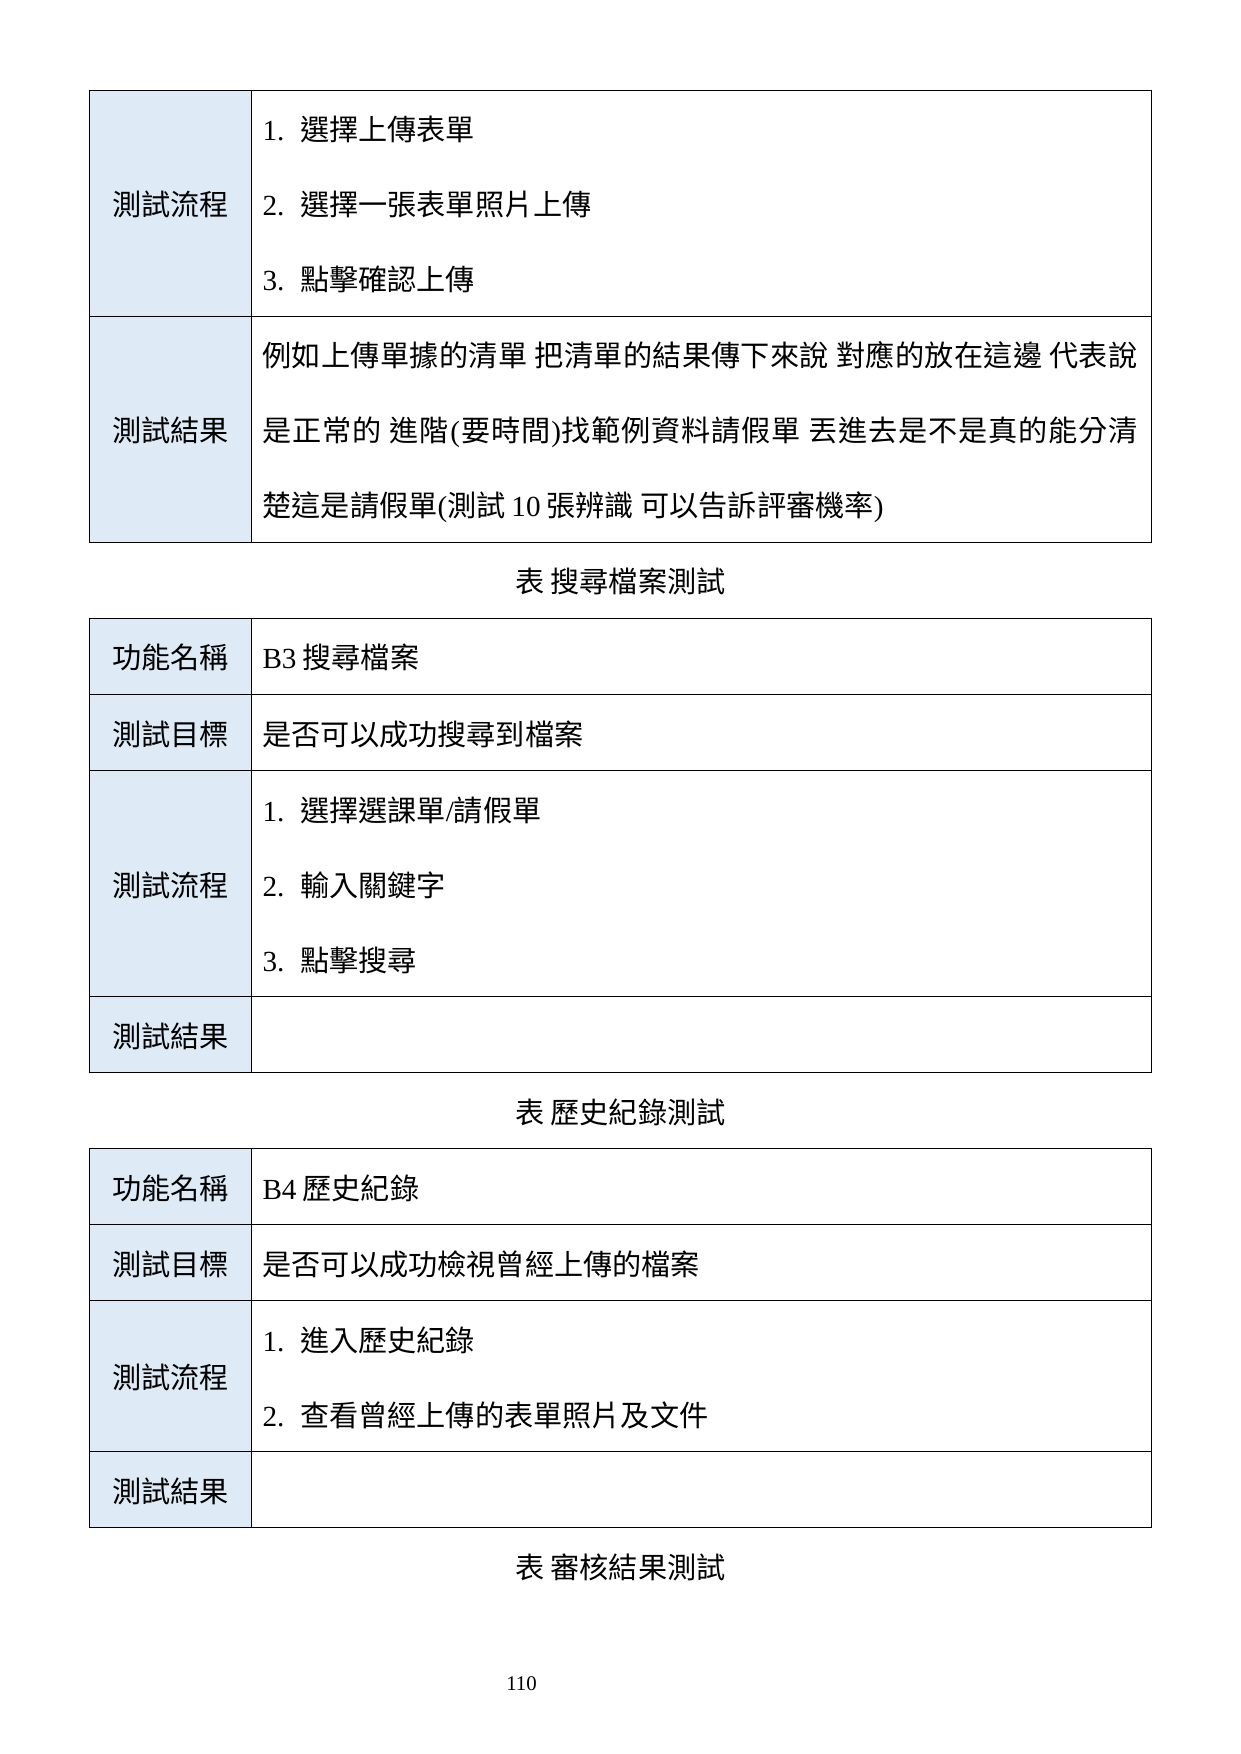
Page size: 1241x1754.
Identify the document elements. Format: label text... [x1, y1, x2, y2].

table_cell 進入歷史紀錄 查看曾經上傳的表單照片及文件 [252, 1301, 1151, 1451]
table_header B4歷史紀錄 [252, 1149, 1151, 1224]
table_cell 測試目標 [90, 1225, 251, 1300]
text 表 歷史紀錄測試 [89, 1073, 1152, 1148]
text 表 搜尋檔案測試 [89, 543, 1152, 618]
table_cell 測試流程 [90, 91, 251, 316]
table_cell 是否可以成功搜尋到檔案 [252, 695, 1151, 770]
table_cell 是否可以成功檢視曾經上傳的檔案 [252, 1225, 1151, 1300]
table_header 功能名稱 [90, 1149, 251, 1224]
text 表 審核結果測試 [89, 1528, 1152, 1603]
table_cell 例如上傳單據的清單 把清單的結果傳下來說 對應的放在這邊 代表說是正常的 進階(要時間)找範例資料請假單 丟進去是不是真的能分清楚這是請假單(測試10張辨識 可以告訴評審機率) [252, 317, 1151, 542]
table_cell 測試結果 [90, 1452, 251, 1527]
table_cell 測試目標 [90, 695, 251, 770]
table_cell 選擇上傳表單 選擇一張表單照片上傳 點擊確認上傳 [252, 91, 1151, 316]
table_cell 測試結果 [90, 317, 251, 542]
table_header 功能名稱 [90, 619, 251, 694]
table_cell 選擇選課單/請假單 輸入關鍵字 點擊搜尋 [252, 771, 1151, 996]
table_cell [252, 1452, 1151, 1527]
table_cell 測試結果 [90, 997, 251, 1072]
table_cell [252, 997, 1151, 1072]
table_cell 測試流程 [90, 771, 251, 996]
table_header B3搜尋檔案 [252, 619, 1151, 694]
table_cell 測試流程 [90, 1301, 251, 1451]
